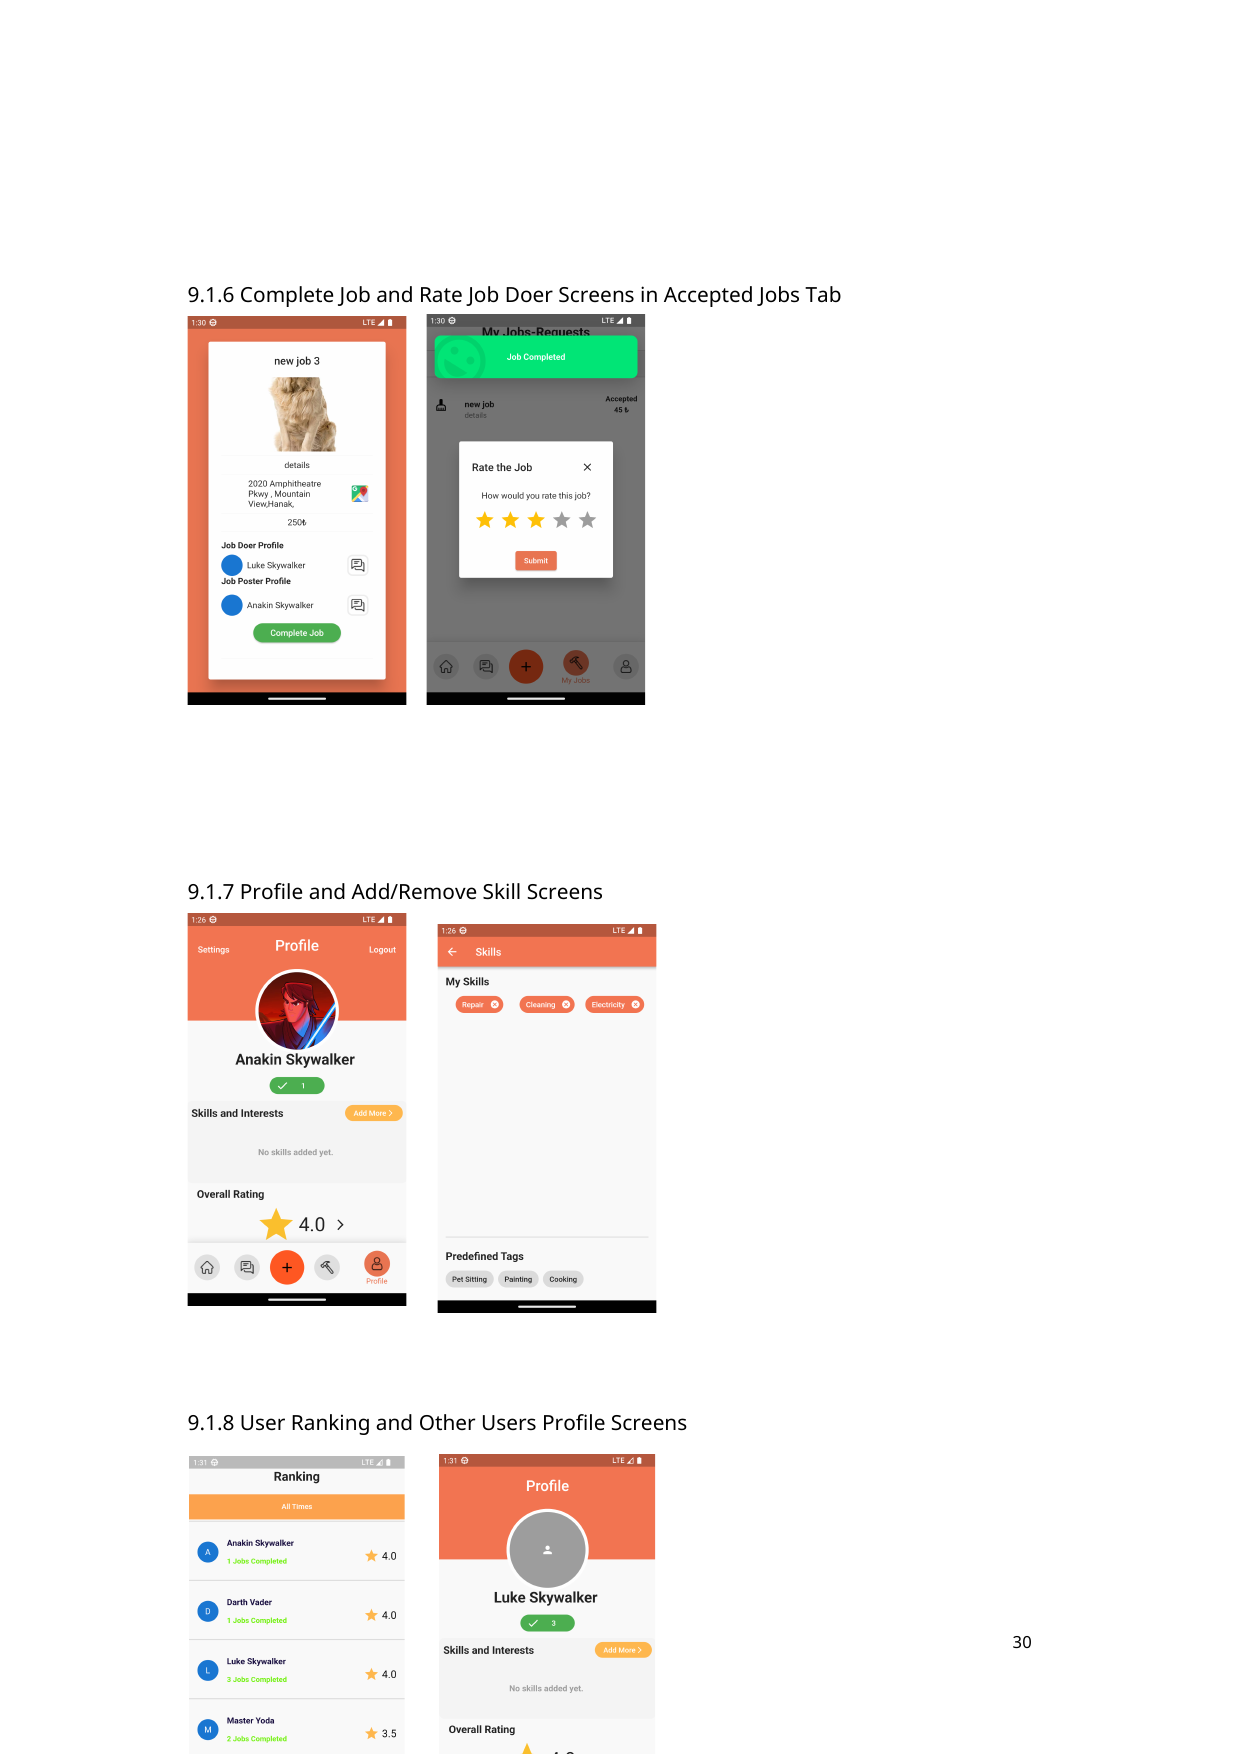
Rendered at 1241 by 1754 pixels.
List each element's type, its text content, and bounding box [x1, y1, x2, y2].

text 9.1.6 Complete Job and Rate Job Doer Screens in Accepted Jobs Tab [187, 281, 1161, 309]
picture [437, 924, 657, 1313]
picture [426, 314, 646, 705]
picture [189, 1456, 405, 1754]
text 9.1.8 User Ranking and Other Users Profile Screens [187, 1408, 1161, 1436]
picture [187, 913, 407, 1306]
picture [187, 316, 407, 705]
text 9.1.7 Profile and Add/Remove Skill Screens [187, 877, 1161, 905]
picture [439, 1454, 655, 1754]
